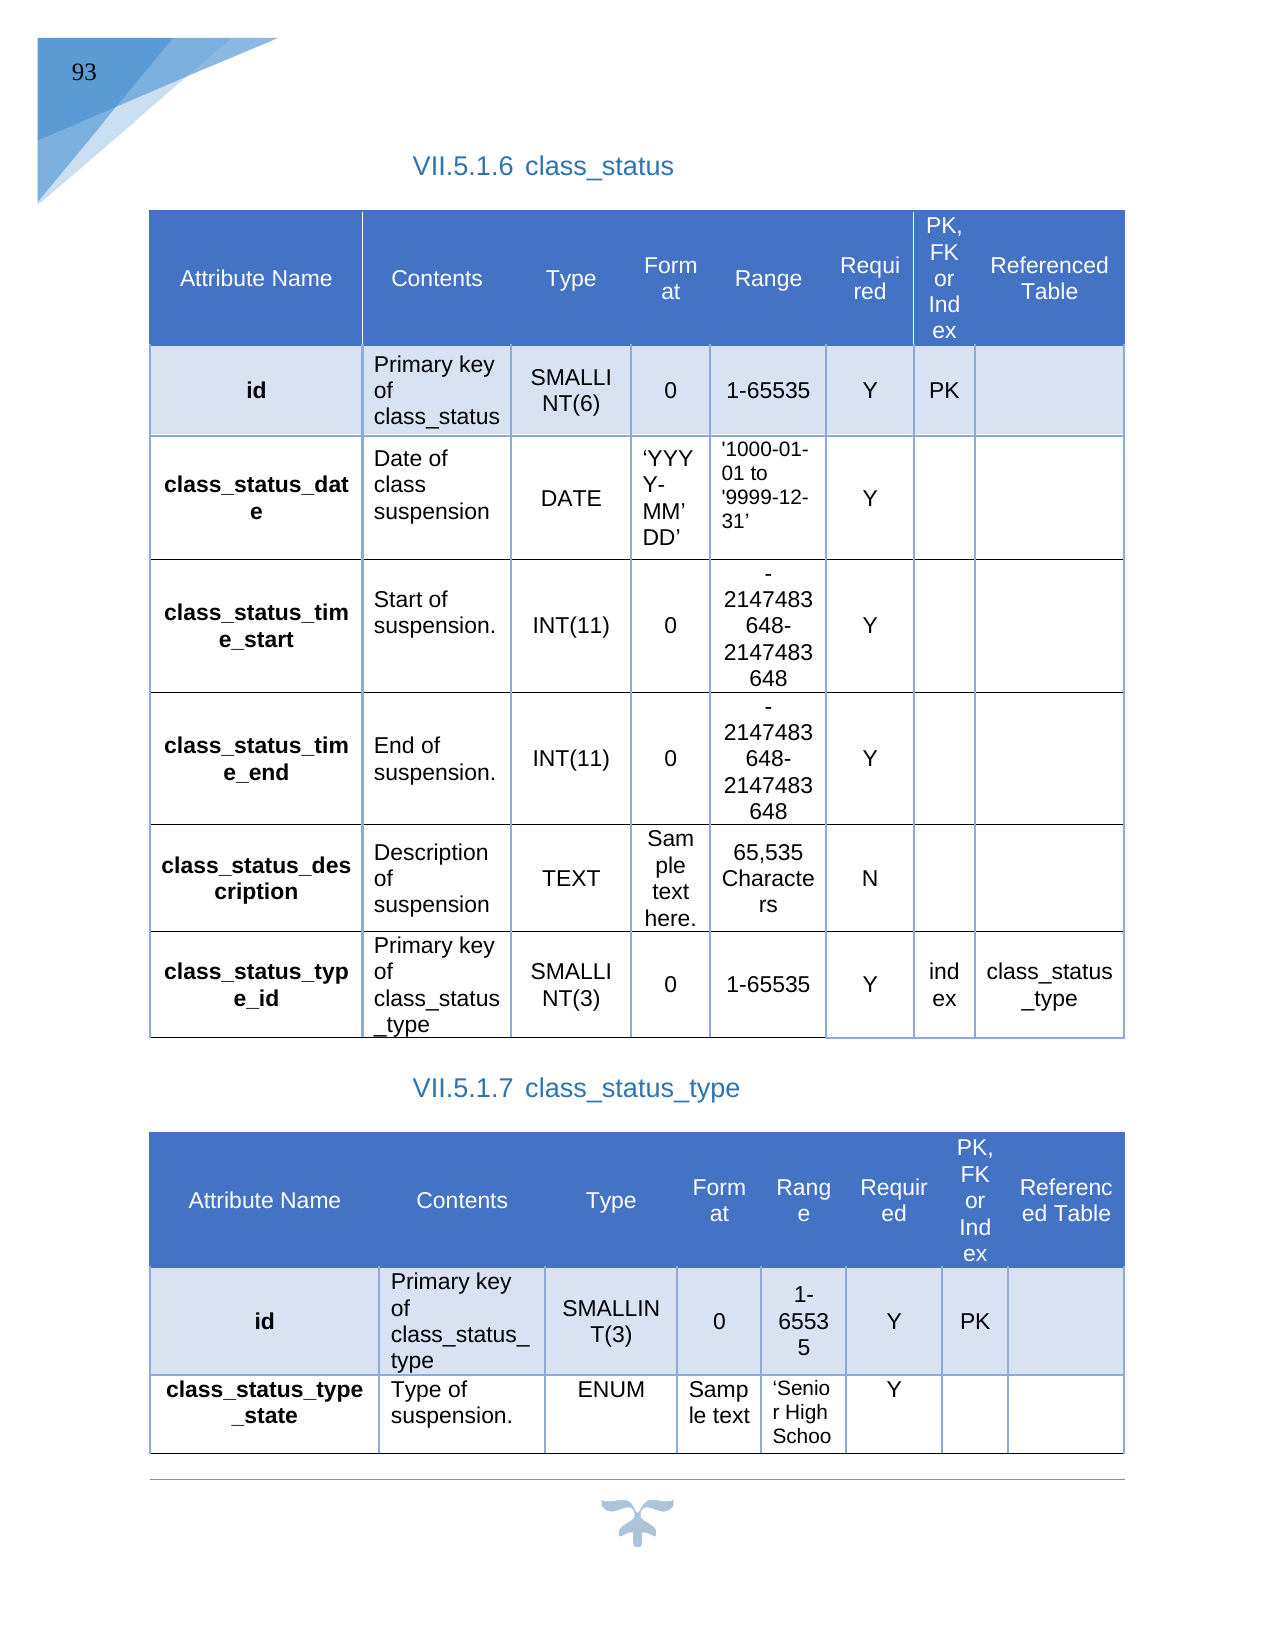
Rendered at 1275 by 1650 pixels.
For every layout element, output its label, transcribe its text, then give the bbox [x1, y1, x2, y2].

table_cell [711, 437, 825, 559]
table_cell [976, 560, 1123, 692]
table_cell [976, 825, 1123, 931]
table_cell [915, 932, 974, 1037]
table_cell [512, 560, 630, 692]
picture [37, 37, 279, 206]
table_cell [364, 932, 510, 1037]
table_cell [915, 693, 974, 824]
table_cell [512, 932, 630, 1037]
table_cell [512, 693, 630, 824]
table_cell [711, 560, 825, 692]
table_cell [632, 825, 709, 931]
subtitle class_status [412, 150, 1125, 181]
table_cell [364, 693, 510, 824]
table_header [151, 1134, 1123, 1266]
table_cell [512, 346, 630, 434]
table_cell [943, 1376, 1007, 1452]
subtitle class_status_type [412, 1072, 1125, 1103]
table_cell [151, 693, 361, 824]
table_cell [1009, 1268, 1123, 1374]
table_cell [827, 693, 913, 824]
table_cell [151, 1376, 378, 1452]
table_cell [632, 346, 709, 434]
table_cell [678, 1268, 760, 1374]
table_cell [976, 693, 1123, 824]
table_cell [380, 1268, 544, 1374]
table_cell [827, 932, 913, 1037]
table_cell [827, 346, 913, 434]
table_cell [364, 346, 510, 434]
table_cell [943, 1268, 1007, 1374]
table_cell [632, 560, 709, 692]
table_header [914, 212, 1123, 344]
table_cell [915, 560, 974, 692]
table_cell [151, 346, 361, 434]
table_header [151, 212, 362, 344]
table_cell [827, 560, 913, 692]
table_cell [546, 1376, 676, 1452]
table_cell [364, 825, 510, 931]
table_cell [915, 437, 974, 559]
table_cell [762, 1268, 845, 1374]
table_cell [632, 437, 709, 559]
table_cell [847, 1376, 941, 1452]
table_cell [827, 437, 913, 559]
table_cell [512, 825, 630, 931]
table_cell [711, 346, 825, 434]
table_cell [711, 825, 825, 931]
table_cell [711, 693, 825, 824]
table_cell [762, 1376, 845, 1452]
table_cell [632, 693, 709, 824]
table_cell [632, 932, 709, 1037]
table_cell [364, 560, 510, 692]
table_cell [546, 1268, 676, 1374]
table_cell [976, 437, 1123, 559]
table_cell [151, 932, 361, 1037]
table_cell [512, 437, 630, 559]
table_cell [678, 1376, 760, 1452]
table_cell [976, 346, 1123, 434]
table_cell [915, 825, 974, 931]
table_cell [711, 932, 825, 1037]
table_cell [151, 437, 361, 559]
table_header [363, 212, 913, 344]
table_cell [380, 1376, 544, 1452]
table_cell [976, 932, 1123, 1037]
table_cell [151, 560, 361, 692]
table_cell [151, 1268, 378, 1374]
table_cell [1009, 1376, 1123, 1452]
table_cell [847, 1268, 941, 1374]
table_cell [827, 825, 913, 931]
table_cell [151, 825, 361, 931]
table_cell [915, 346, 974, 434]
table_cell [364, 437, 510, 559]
